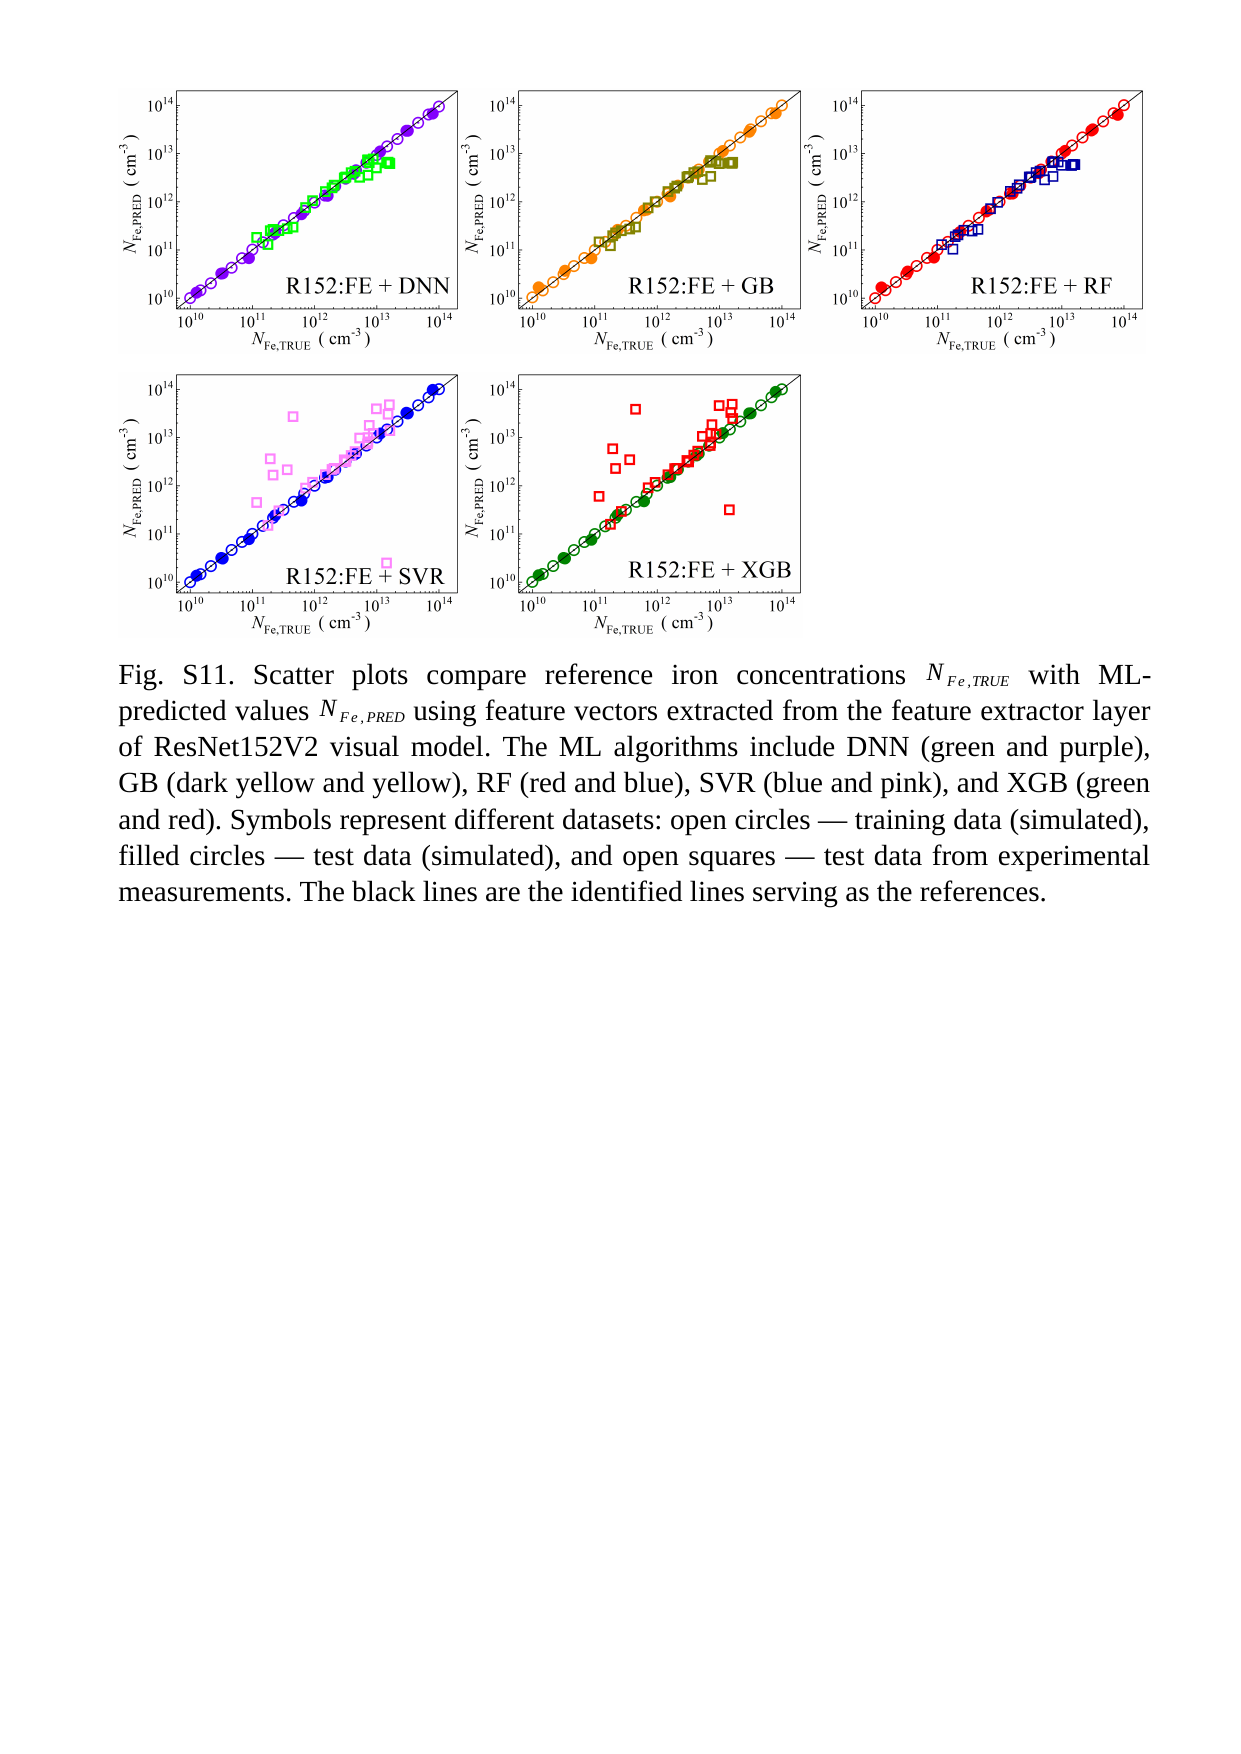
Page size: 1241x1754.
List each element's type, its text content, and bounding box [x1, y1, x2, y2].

picture [118, 88, 1146, 354]
text Fig. S11. Scatter plots compare reference iron concentrations with ML-predicted values using feature vectors extracted from the feature extractor layer of ResNet152V2 visual model. The ML algorithms include DNN (green and purple), GB (dark yellow and yellow), RF (red and blue), SVR (blue and pink), and XGB (green and red). Symbols represent different datasets: open circles — training data (simulated), filled circles — test data (simulated), and open squares — test data from experimental measurements. The black lines are the identified lines serving as the references. [118, 657, 1152, 908]
picture [118, 372, 804, 638]
